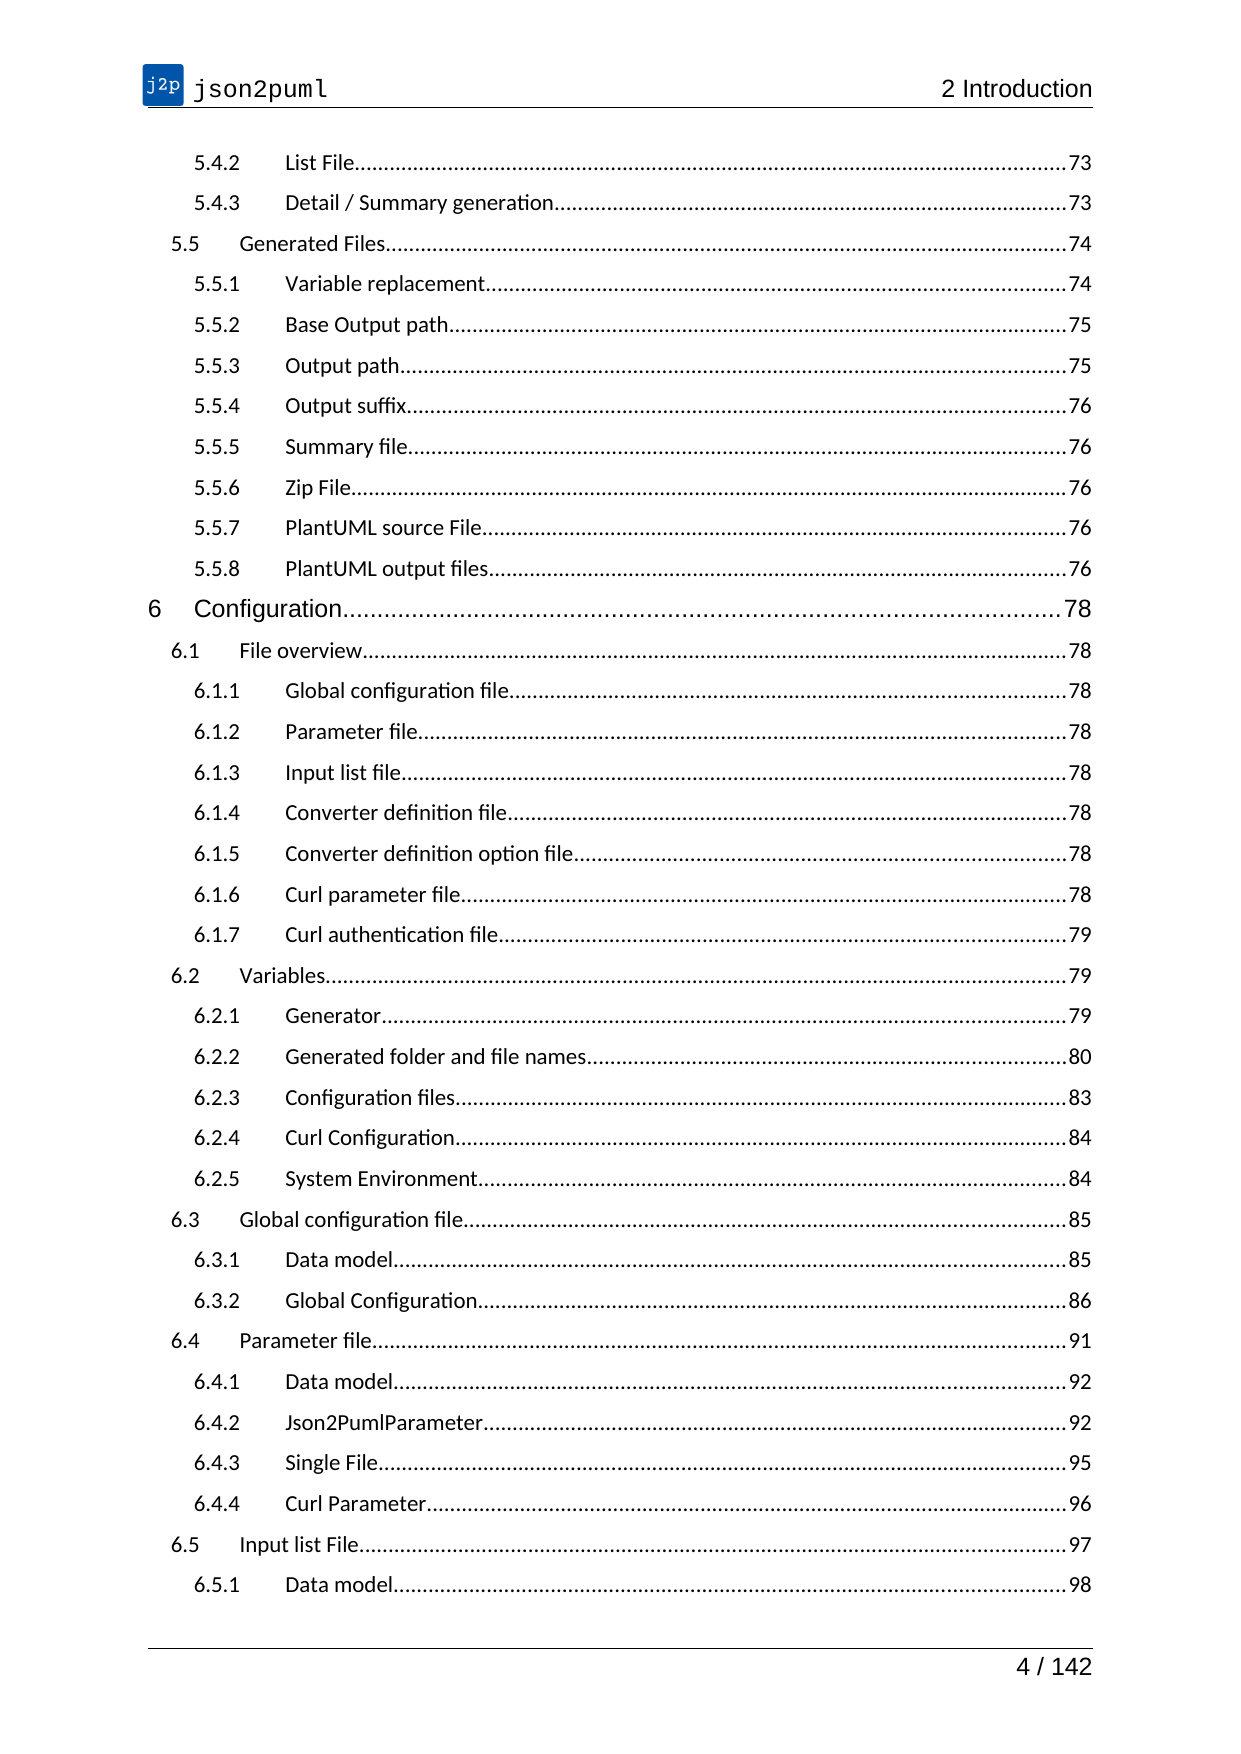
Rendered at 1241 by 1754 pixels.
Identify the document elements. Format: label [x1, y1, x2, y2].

picture [142, 64, 184, 106]
